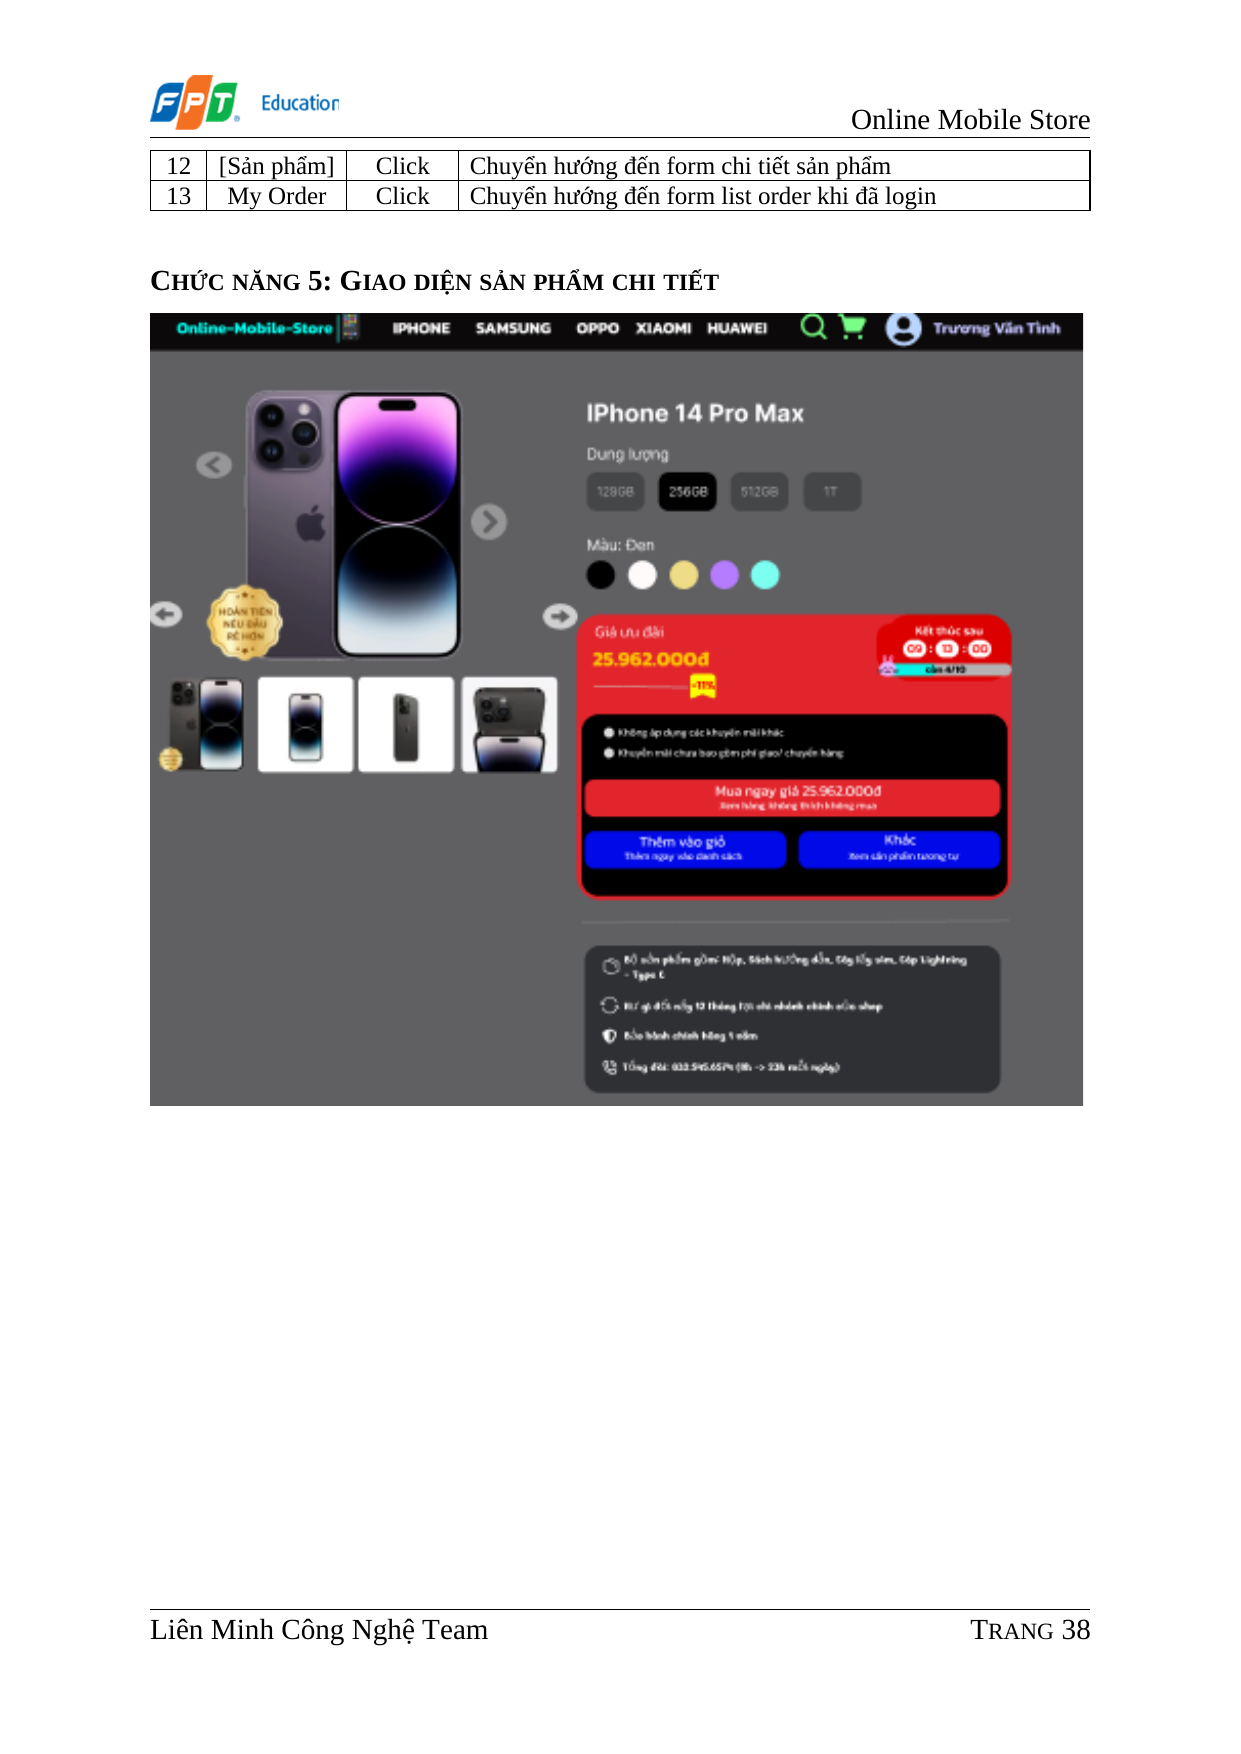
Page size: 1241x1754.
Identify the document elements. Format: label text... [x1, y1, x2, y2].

table_cell My Order [207, 181, 346, 209]
table_cell 13 [151, 181, 206, 209]
picture [150, 75, 339, 130]
table_cell 12 [151, 151, 206, 180]
picture [150, 313, 1084, 1106]
text Chức năng 5: Giao diện sản phẩm chi tiết [150, 263, 1090, 297]
table_cell Click [347, 151, 458, 180]
table_cell Chuyển hướng đến form chi tiết sản phẩm [459, 151, 1089, 180]
table_cell [Sản phẩm] [207, 151, 346, 180]
table_cell Chuyển hướng đến form list order khi đã login [459, 181, 1089, 209]
table_cell Click [347, 181, 458, 209]
